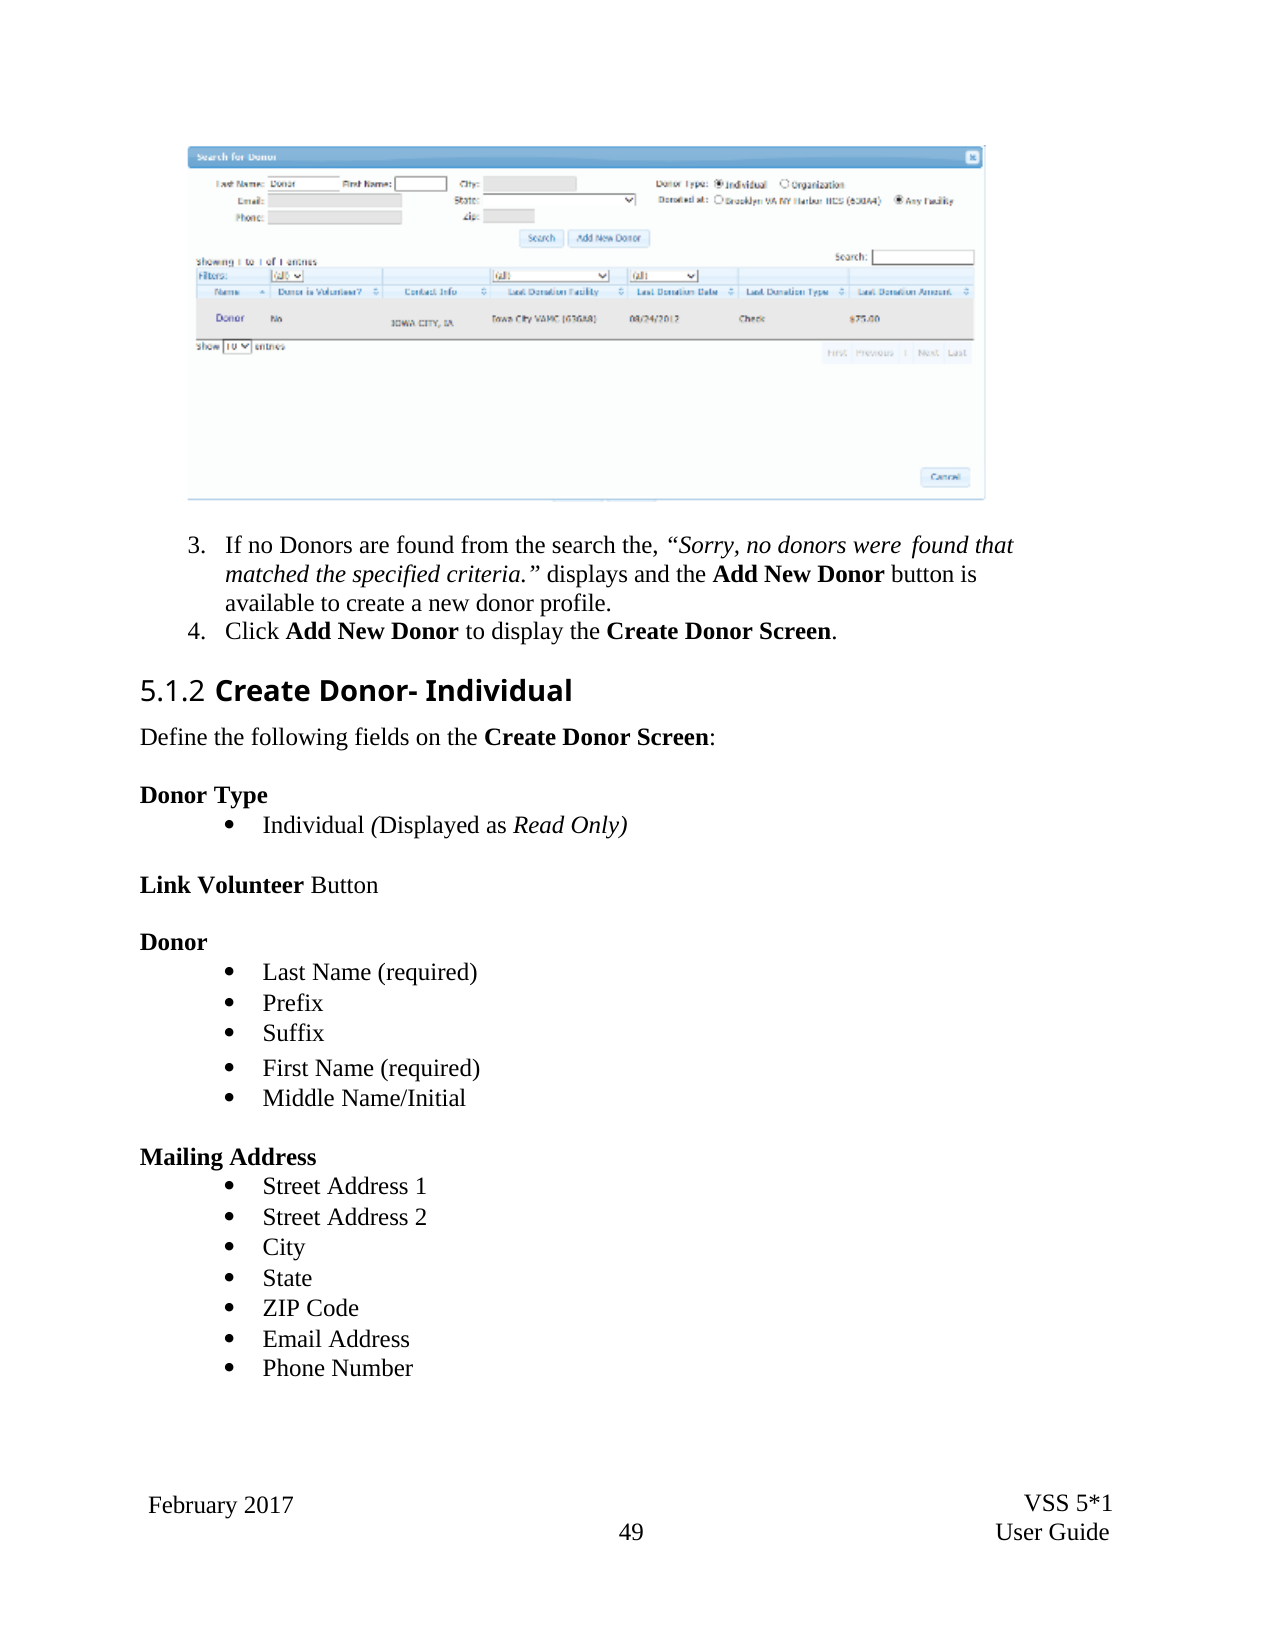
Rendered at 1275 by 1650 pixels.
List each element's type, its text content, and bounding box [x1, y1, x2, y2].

list Street Address 1 [225, 1170, 1137, 1201]
list If no Donors are found from the search the, “Sorry, no donors were found that matched the specified criteria.” displays and the Add New Donor button is available to create a new donor profile. [187, 530, 1063, 616]
list Individual (Displayed as Read Only) [225, 809, 1137, 839]
list First Name (required) [225, 1052, 1137, 1082]
list Prefix [225, 986, 1137, 1017]
text Donor Type [139, 780, 1137, 809]
list Phone Number [225, 1353, 1137, 1382]
picture [187, 145, 986, 502]
list Street Address 2 [225, 1201, 1137, 1231]
text Link Volunteer Button [139, 870, 1137, 898]
list Middle Name/Initial [225, 1082, 1137, 1113]
list Email Address [225, 1323, 1137, 1353]
list Suffix [225, 1017, 1137, 1048]
list State [225, 1262, 1137, 1292]
text Donor [139, 927, 1137, 956]
text Mailing Address [139, 1142, 1137, 1170]
subtitle Create Donor- Individual [139, 670, 1137, 710]
list Click Add New Donor to display the Create Donor Screen. [187, 616, 1063, 645]
list Last Name (required) [225, 956, 1137, 986]
list ZIP Code [225, 1292, 1137, 1323]
text Define the following fields on the Create Donor Screen: [139, 722, 1137, 751]
list City [225, 1231, 1137, 1262]
